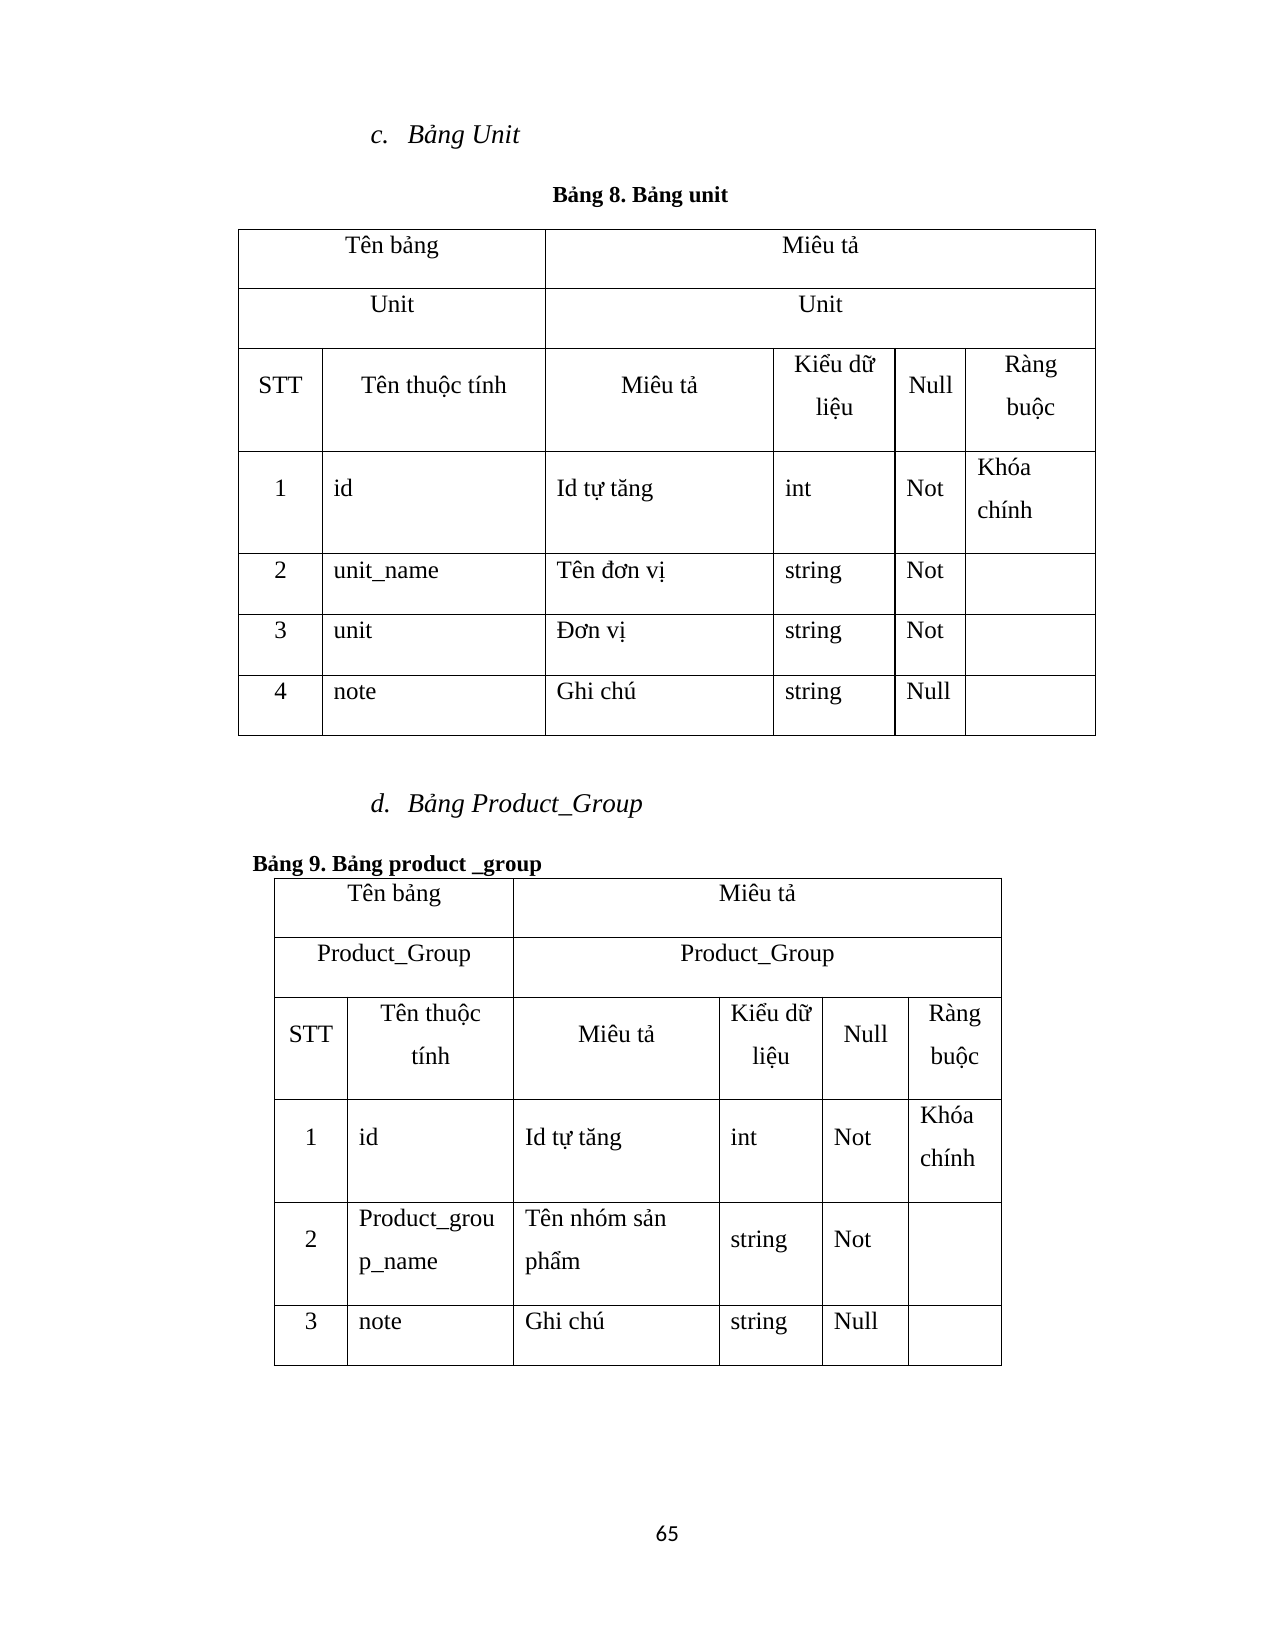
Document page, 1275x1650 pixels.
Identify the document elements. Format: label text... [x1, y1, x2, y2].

table_cell STT [275, 998, 347, 1099]
table_cell Ghi chú [546, 676, 773, 735]
table_cell 2 [275, 1203, 347, 1305]
table_cell STT [239, 349, 322, 451]
table_cell string [720, 1203, 822, 1305]
table_header Tên bảng [275, 879, 513, 937]
table_cell id [348, 1100, 513, 1202]
table_cell 3 [239, 615, 322, 675]
table_cell Not [823, 1100, 908, 1202]
table_cell Unit [239, 289, 545, 348]
table_header Miêu tả [546, 230, 1095, 288]
table_cell Null [896, 676, 965, 735]
text Bảng 9. Bảng product _group [177, 850, 1157, 876]
table_cell Product_group_name [348, 1203, 513, 1305]
table_cell Id tự tăng [546, 452, 773, 553]
table_cell 2 [239, 554, 322, 614]
table_cell Đơn vị [546, 615, 773, 675]
table_cell unit_name [323, 554, 545, 614]
table_cell Miêu tả [546, 349, 773, 451]
table_cell note [348, 1306, 513, 1365]
table_cell Not [896, 452, 965, 553]
table_cell Null [896, 349, 965, 451]
table_cell Unit [546, 289, 1095, 348]
table_cell Tên thuộc tính [323, 349, 545, 451]
table_cell Product_Group [275, 938, 513, 997]
table_cell Not [823, 1203, 908, 1305]
text Bảng 8. Bảng unit [477, 181, 1157, 208]
table_cell string [774, 676, 894, 735]
table_cell [909, 1306, 1001, 1365]
table_cell Not [896, 554, 965, 614]
table_cell Product_Group [514, 938, 1001, 997]
list Bảng Product_Group [370, 787, 1157, 818]
table_cell id [323, 452, 545, 553]
table_cell 1 [239, 452, 322, 553]
table_cell [966, 676, 1095, 735]
table_cell Khóa chính [909, 1100, 1001, 1202]
table_cell string [774, 615, 894, 675]
table_cell int [774, 452, 894, 553]
table_cell 1 [275, 1100, 347, 1202]
table_cell Tên nhóm sản phẩm [514, 1203, 719, 1305]
table_cell int [720, 1100, 822, 1202]
table_cell Null [823, 998, 908, 1099]
table_cell Tên đơn vị [546, 554, 773, 614]
table_cell 4 [239, 676, 322, 735]
table_cell string [720, 1306, 822, 1365]
table_cell Ràng buộc [966, 349, 1095, 451]
table_cell Not [896, 615, 965, 675]
table_header Tên bảng [239, 230, 545, 288]
table_cell unit [323, 615, 545, 675]
table_cell Null [823, 1306, 908, 1365]
table_cell [966, 615, 1095, 675]
table_cell Kiểu dữ liệu [774, 349, 894, 451]
table_cell Miêu tả [514, 998, 719, 1099]
table_cell [909, 1203, 1001, 1305]
table_cell [966, 554, 1095, 614]
list Bảng Unit [370, 118, 1157, 149]
table_cell Id tự tăng [514, 1100, 719, 1202]
table_cell Kiểu dữ liệu [720, 998, 822, 1099]
table_cell 3 [275, 1306, 347, 1365]
table_cell Tên thuộc tính [348, 998, 513, 1099]
table_cell Khóa chính [966, 452, 1095, 553]
table_cell Ghi chú [514, 1306, 719, 1365]
table_cell string [774, 554, 894, 614]
table_cell note [323, 676, 545, 735]
table_header Miêu tả [514, 879, 1001, 937]
table_cell Ràng buộc [909, 998, 1001, 1099]
